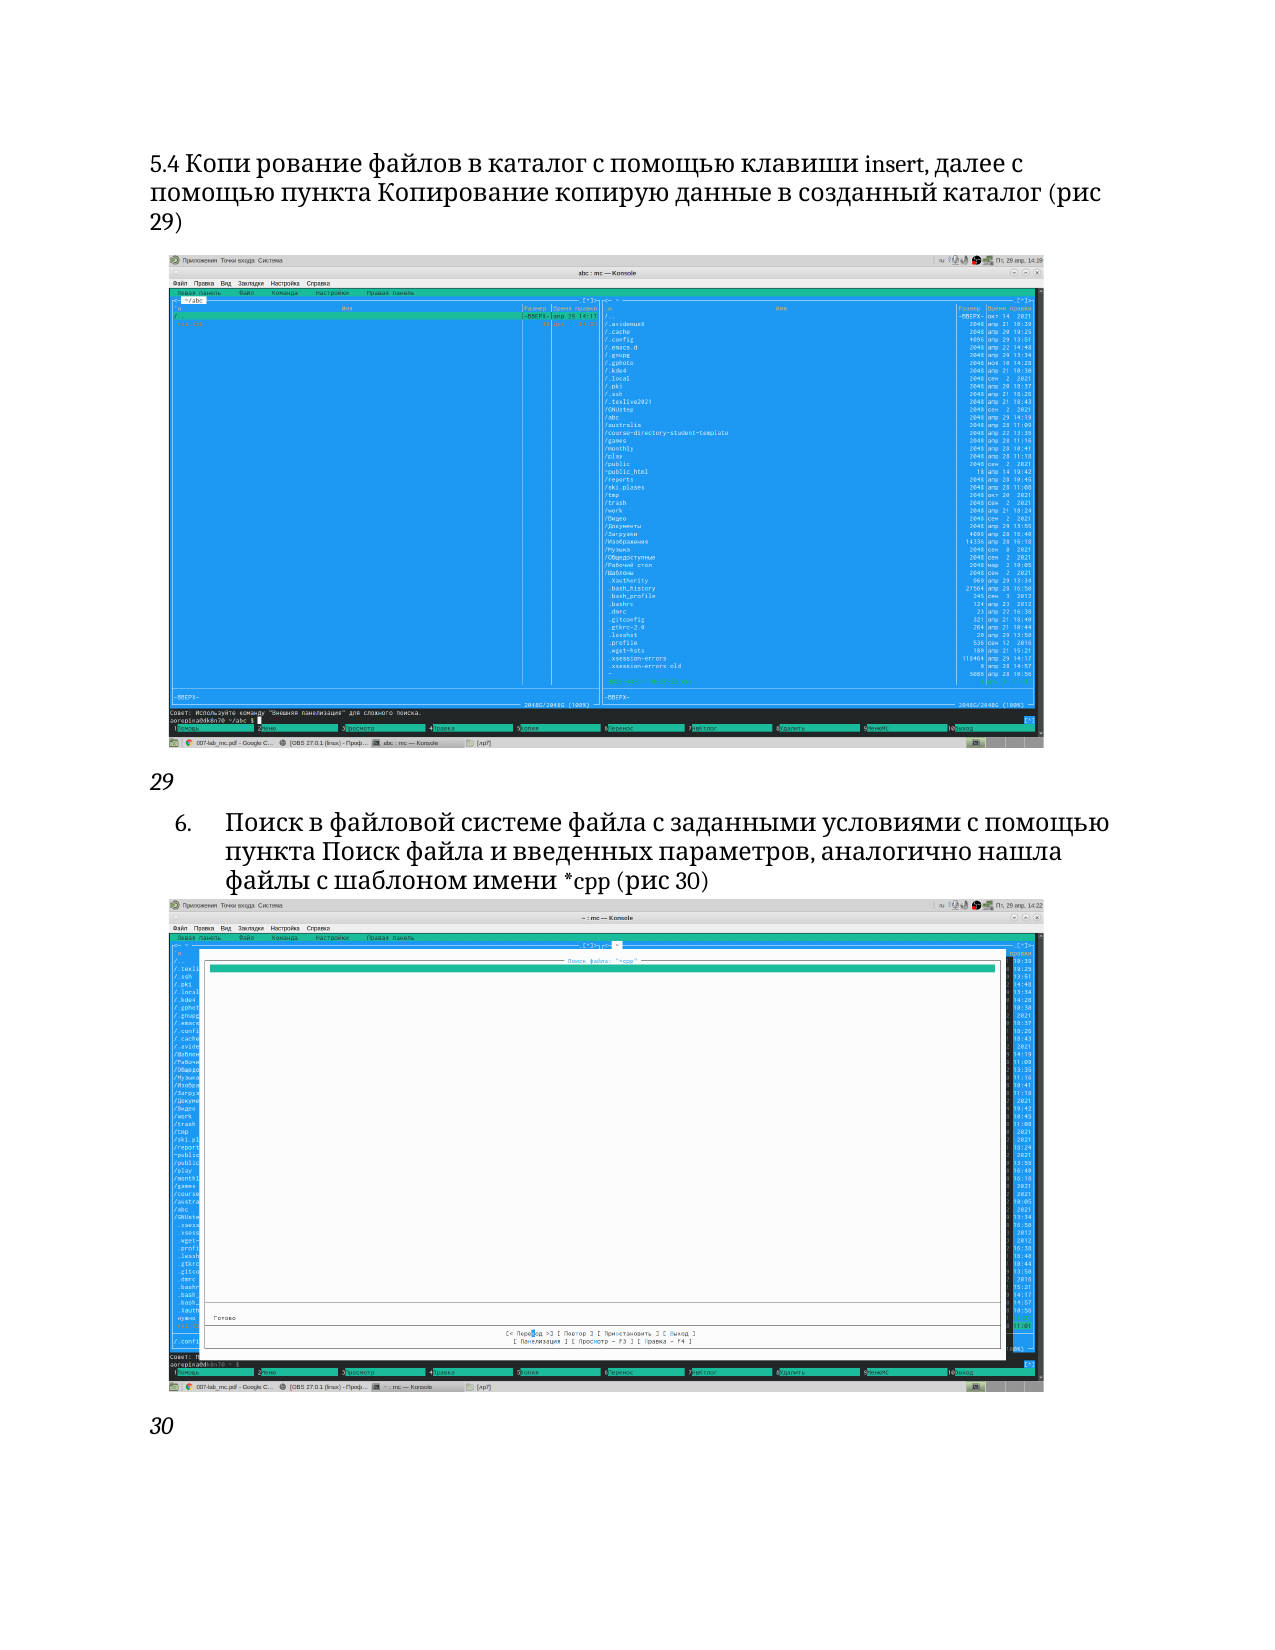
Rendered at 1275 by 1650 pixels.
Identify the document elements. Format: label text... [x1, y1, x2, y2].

text 29 [150, 768, 1125, 797]
picture [168, 255, 1044, 748]
text 5.4 Копи рование файлов в каталог с помощью клавиши insert, далее с помощью пункта Копирование копирую данные в созданный каталог (рис 29) [150, 150, 1125, 236]
text 30 [150, 1412, 1125, 1441]
list Поиск в файловой системе файла с заданными условиями с помощью пункта Поиск файла и введенных параметров, аналогично нашла файлы с шаблоном имени *cpp (рис 30) [175, 809, 1125, 896]
picture [168, 899, 1044, 1392]
